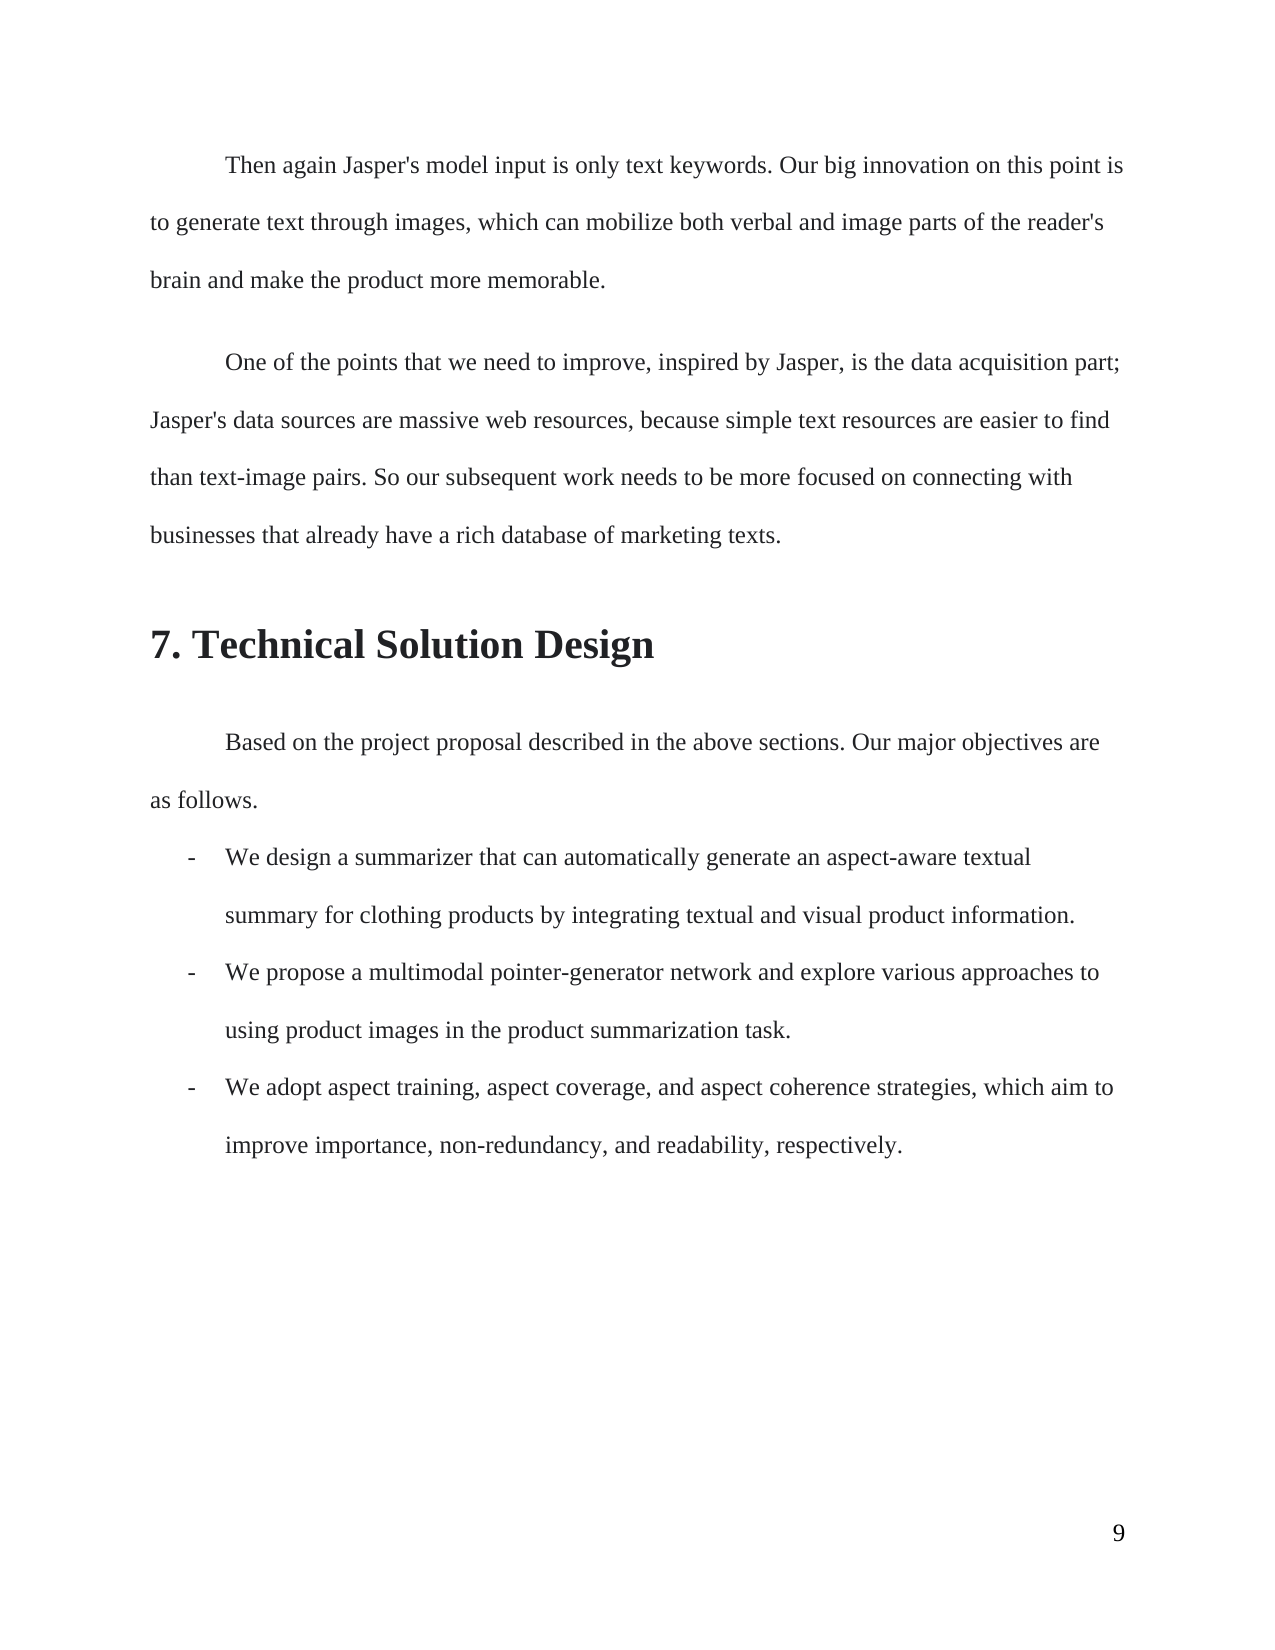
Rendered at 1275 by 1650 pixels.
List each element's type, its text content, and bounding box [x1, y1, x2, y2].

list We adopt aspect training, aspect coverage, and aspect coherence strategies, which aim to improve importance, non-redundancy, and readability, respectively. [187, 1072, 1125, 1159]
text One of the points that we need to improve, inspired by Jasper, is the data acquisition part; Jasper's data sources are massive web resources, because simple text resources are easier to find than text-image pairs. So our subsequent work needs to be more focused on connecting with businesses that already have a rich database of marketing texts. [150, 347, 1125, 549]
text Then again Jasper's model input is only text keywords. Our big innovation on this point is to generate text through images, which can mobilize both verbal and image parts of the reader's brain and make the product more memorable. [150, 150, 1125, 294]
text Based on the project proposal described in the above sections. Our major objectives are as follows. [150, 727, 1125, 814]
list We design a summarizer that can automatically generate an aspect-aware textual summary for clothing products by integrating textual and visual product information. [187, 842, 1125, 929]
subtitle 7. Technical Solution Design [150, 619, 1125, 667]
list We propose a multimodal pointer-generator network and explore various approaches to using product images in the product summarization task. [187, 957, 1125, 1044]
